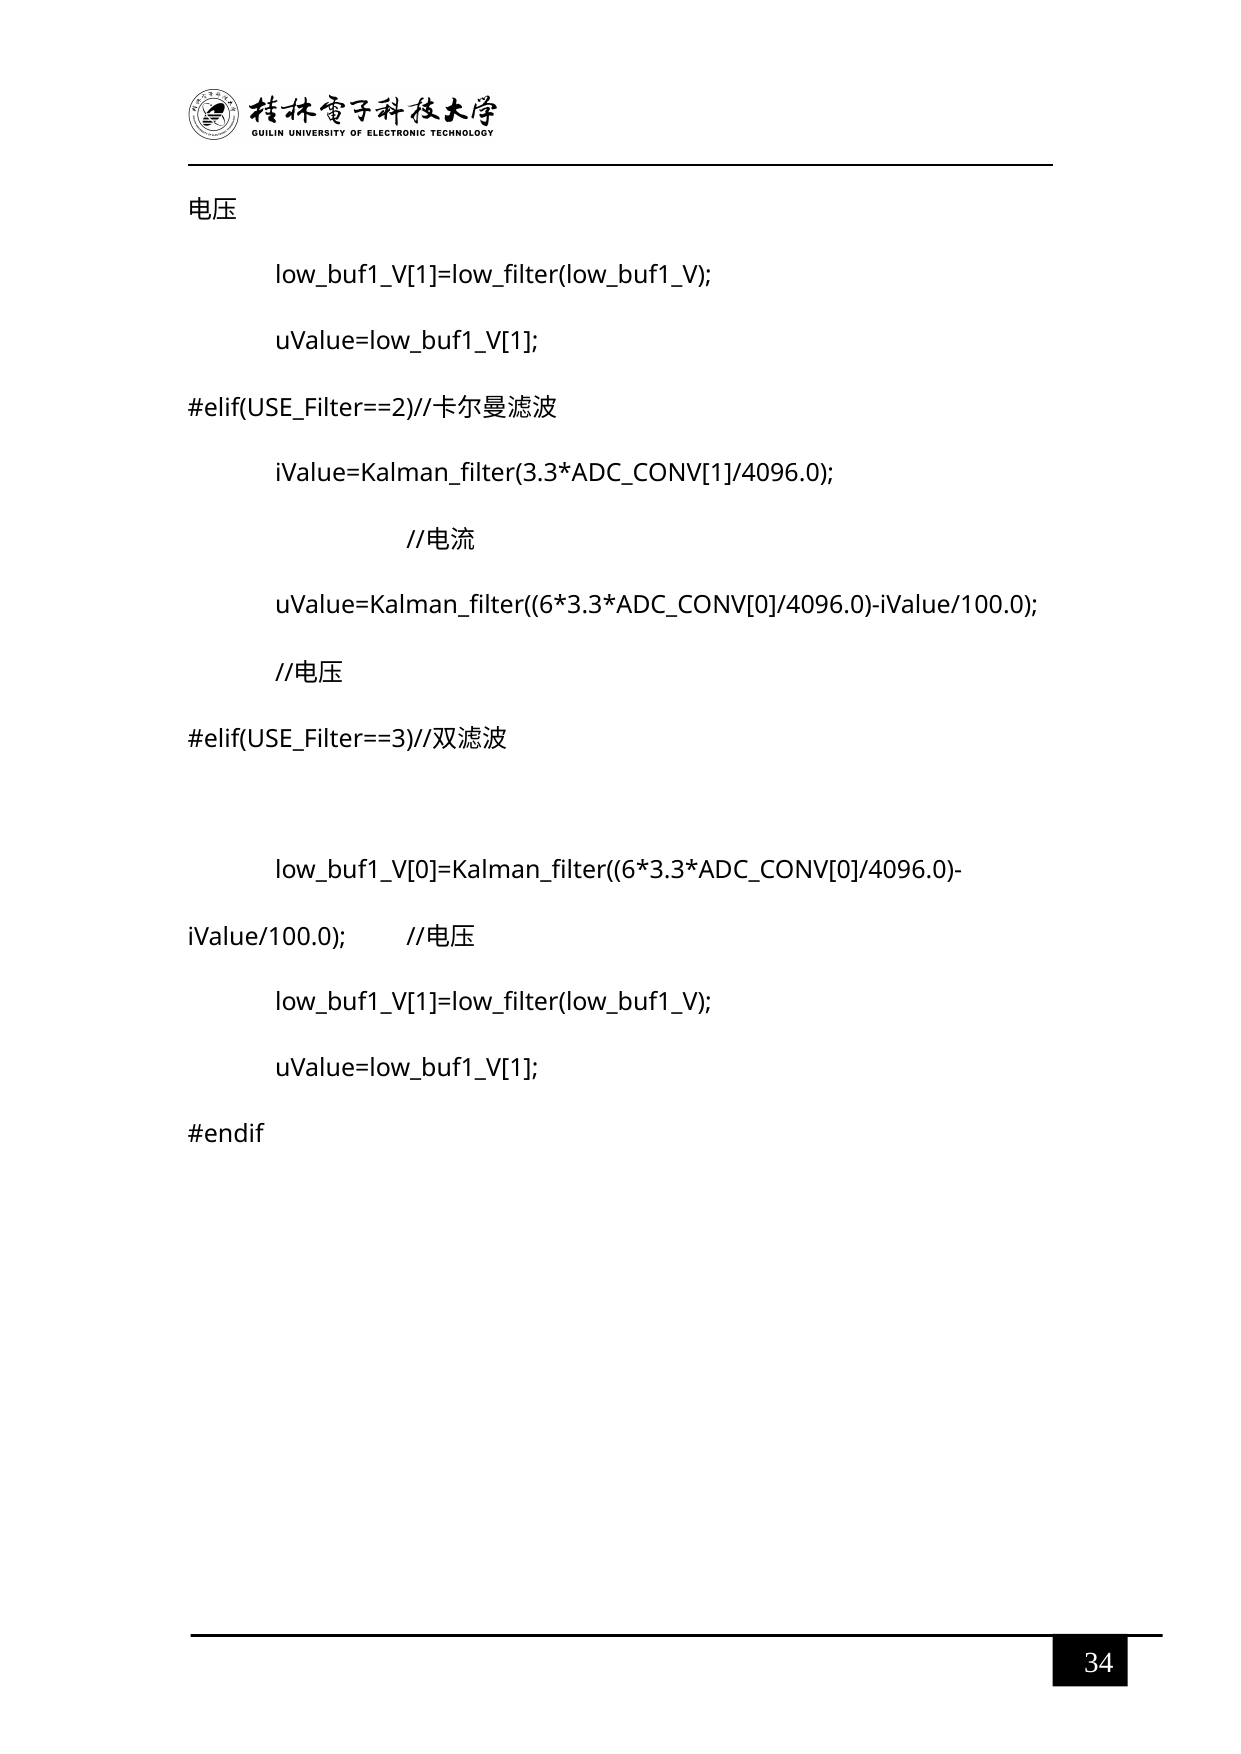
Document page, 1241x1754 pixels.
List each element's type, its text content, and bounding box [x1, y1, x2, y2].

picture [187, 88, 498, 141]
text low_buf1_V[0]=(6*3.3*ADC_CONV[0]/4096.0)-iValue/100.0; //电压 [187, 175, 1053, 241]
text uValue=low_buf1_V[1]; [187, 307, 1053, 373]
text #elif(USE_Filter==3)//双滤波 [187, 703, 1053, 769]
text low_buf1_V[0]=Kalman_filter((6*3.3*ADC_CONV[0]/4096.0)-iValue/100.0); //电压 [187, 835, 1053, 967]
text #endif [187, 1099, 1053, 1166]
text #elif(USE_Filter==2)//卡尔曼滤波 [187, 373, 1053, 439]
text uValue=low_buf1_V[1]; [187, 1033, 1053, 1099]
text iValue=Kalman_filter(3.3*ADC_CONV[1]/4096.0); //电流 [187, 439, 1053, 571]
text uValue=Kalman_filter((6*3.3*ADC_CONV[0]/4096.0)-iValue/100.0); //电压 [187, 571, 1053, 703]
text low_buf1_V[1]=low_filter(low_buf1_V); [187, 967, 1053, 1033]
text low_buf1_V[1]=low_filter(low_buf1_V); [187, 241, 1053, 307]
